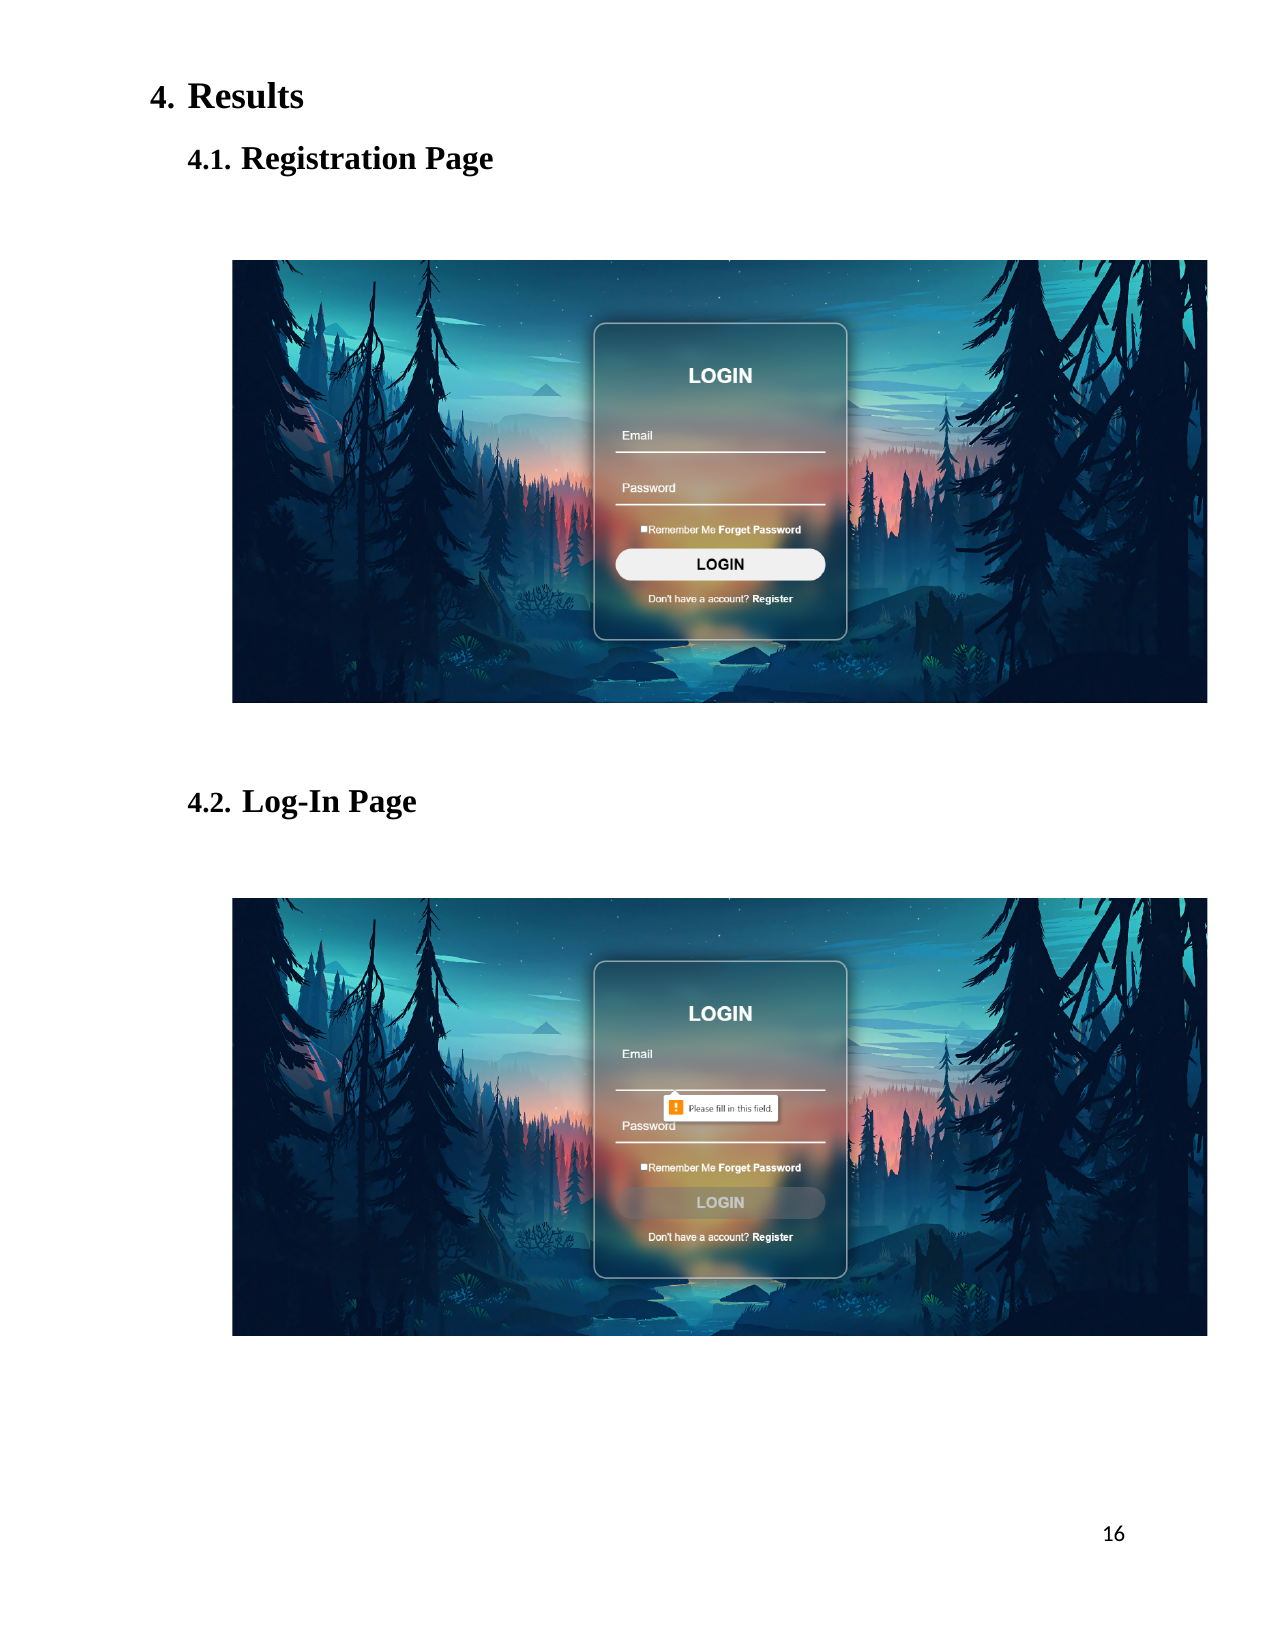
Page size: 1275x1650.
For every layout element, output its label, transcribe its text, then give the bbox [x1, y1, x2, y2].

picture [232, 898, 1208, 1336]
list Results [150, 74, 1125, 117]
list Log-In Page [187, 781, 1125, 820]
picture [232, 260, 1208, 703]
list Registration Page [187, 138, 1125, 177]
